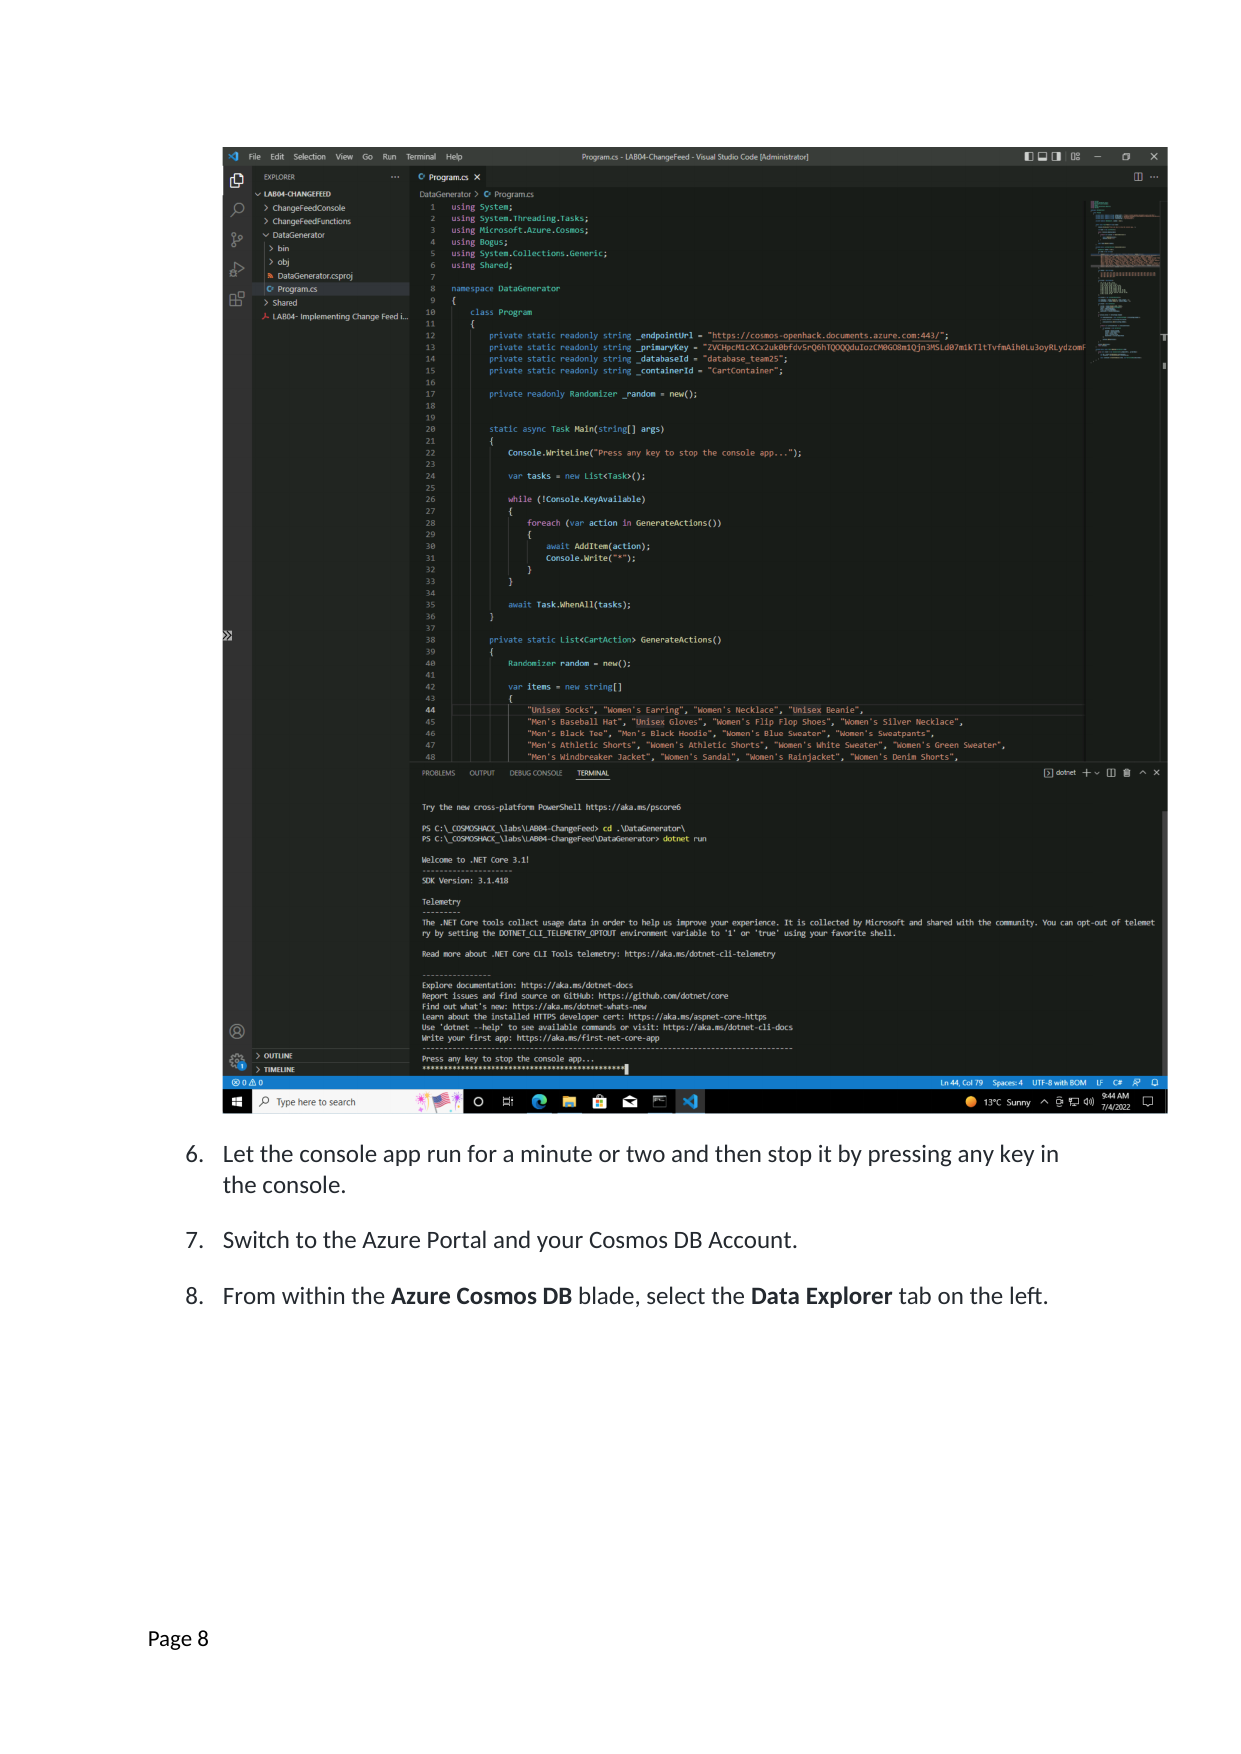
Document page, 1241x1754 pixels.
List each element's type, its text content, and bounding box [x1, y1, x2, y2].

list Let the console app run for a minute or two and then stop it by pressing any key in the console. [185, 1138, 1093, 1199]
picture [222, 147, 1168, 1114]
list Switch to the Azure Portal and your Cosmos DB Account. [185, 1224, 1093, 1255]
list From within the Azure Cosmos DB blade, select the Data Explorer tab on the left. [185, 1280, 1093, 1310]
